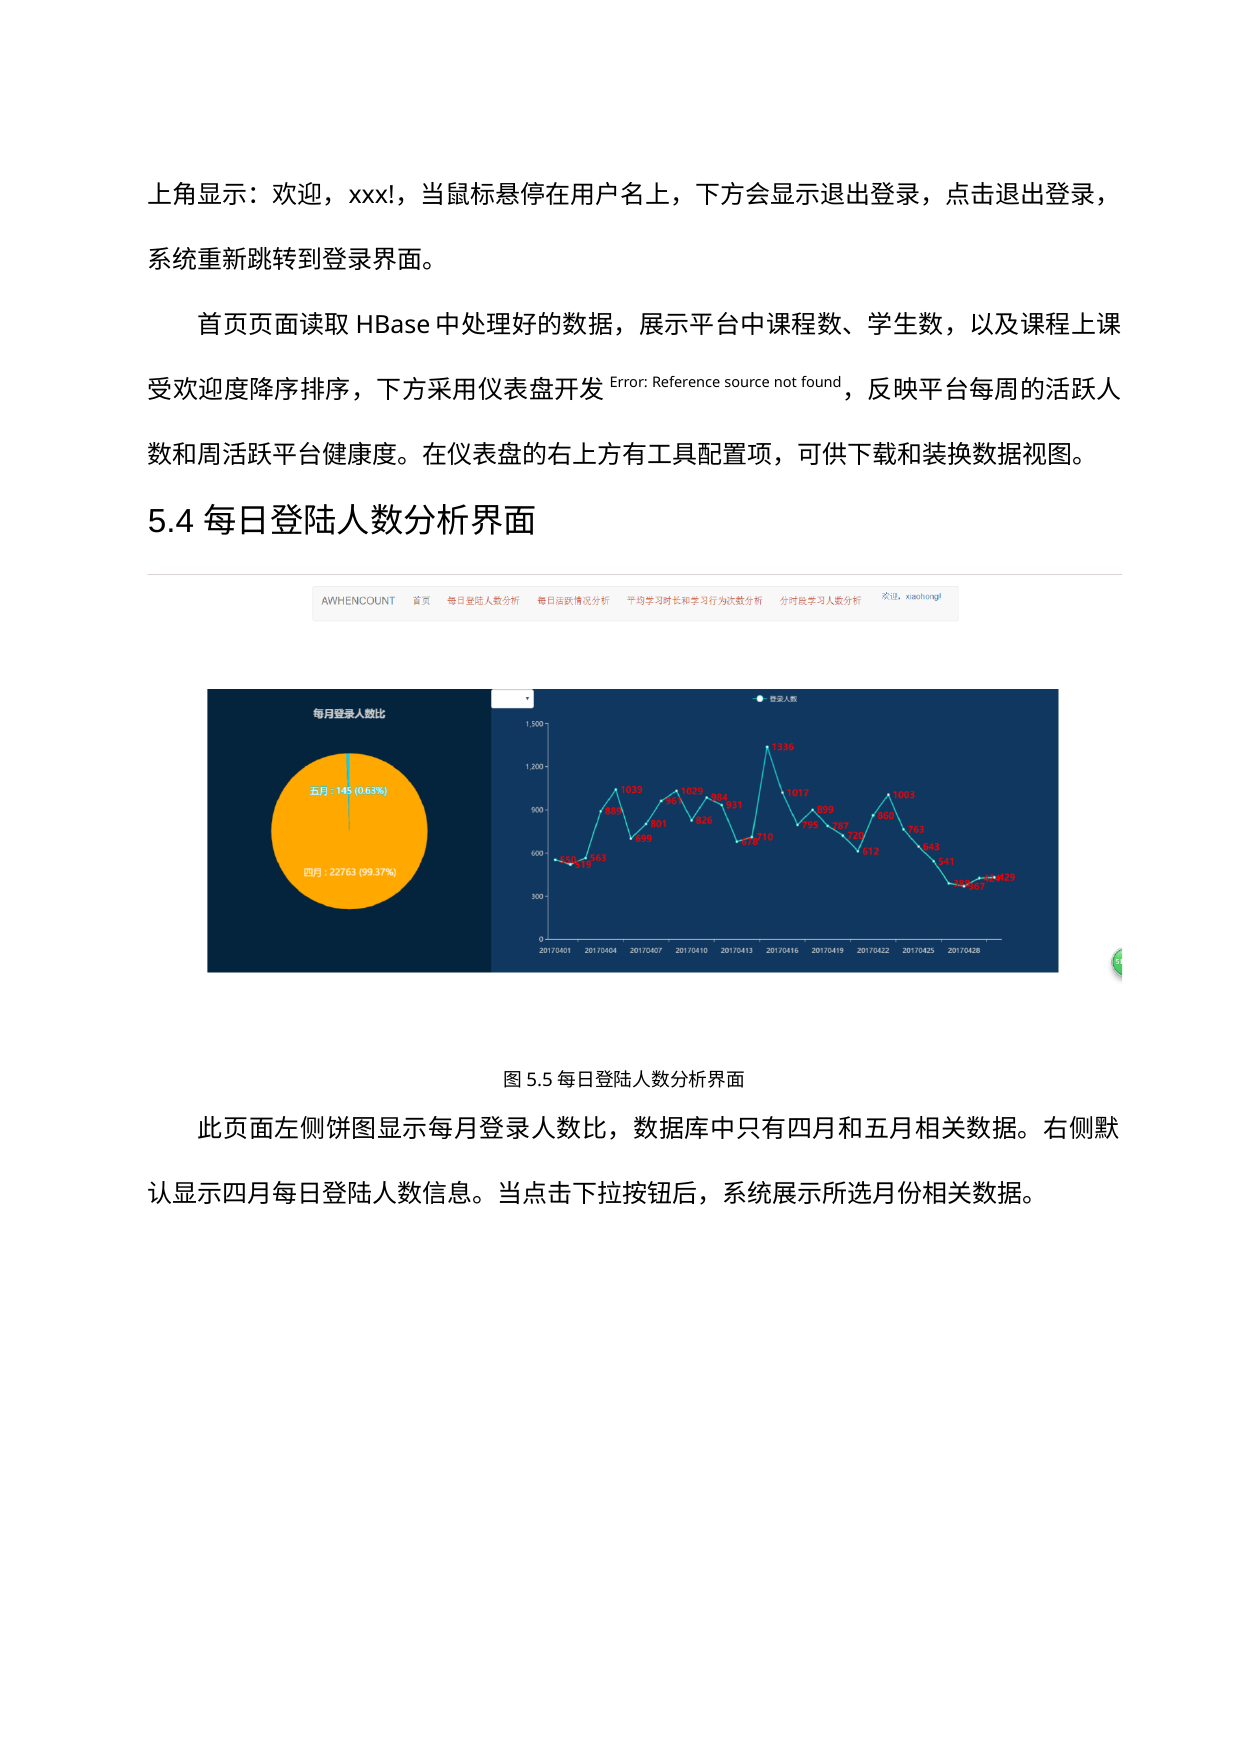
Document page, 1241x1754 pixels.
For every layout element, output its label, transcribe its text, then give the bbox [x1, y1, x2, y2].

text 此页面左侧饼图显示每月登录人数比，数据库中只有四月和五月相关数据。右侧默认显示四月每日登陆人数信息。当点击下拉按钮后，系统展示所选月份相关数据。 [148, 1094, 1122, 1224]
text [148, 161, 1122, 291]
picture [147, 574, 1123, 1042]
subtitle 5.4 每日登陆人数分析界面 [148, 486, 1122, 551]
text 图5.5 每日登陆人数分析界面 [148, 1062, 1122, 1094]
